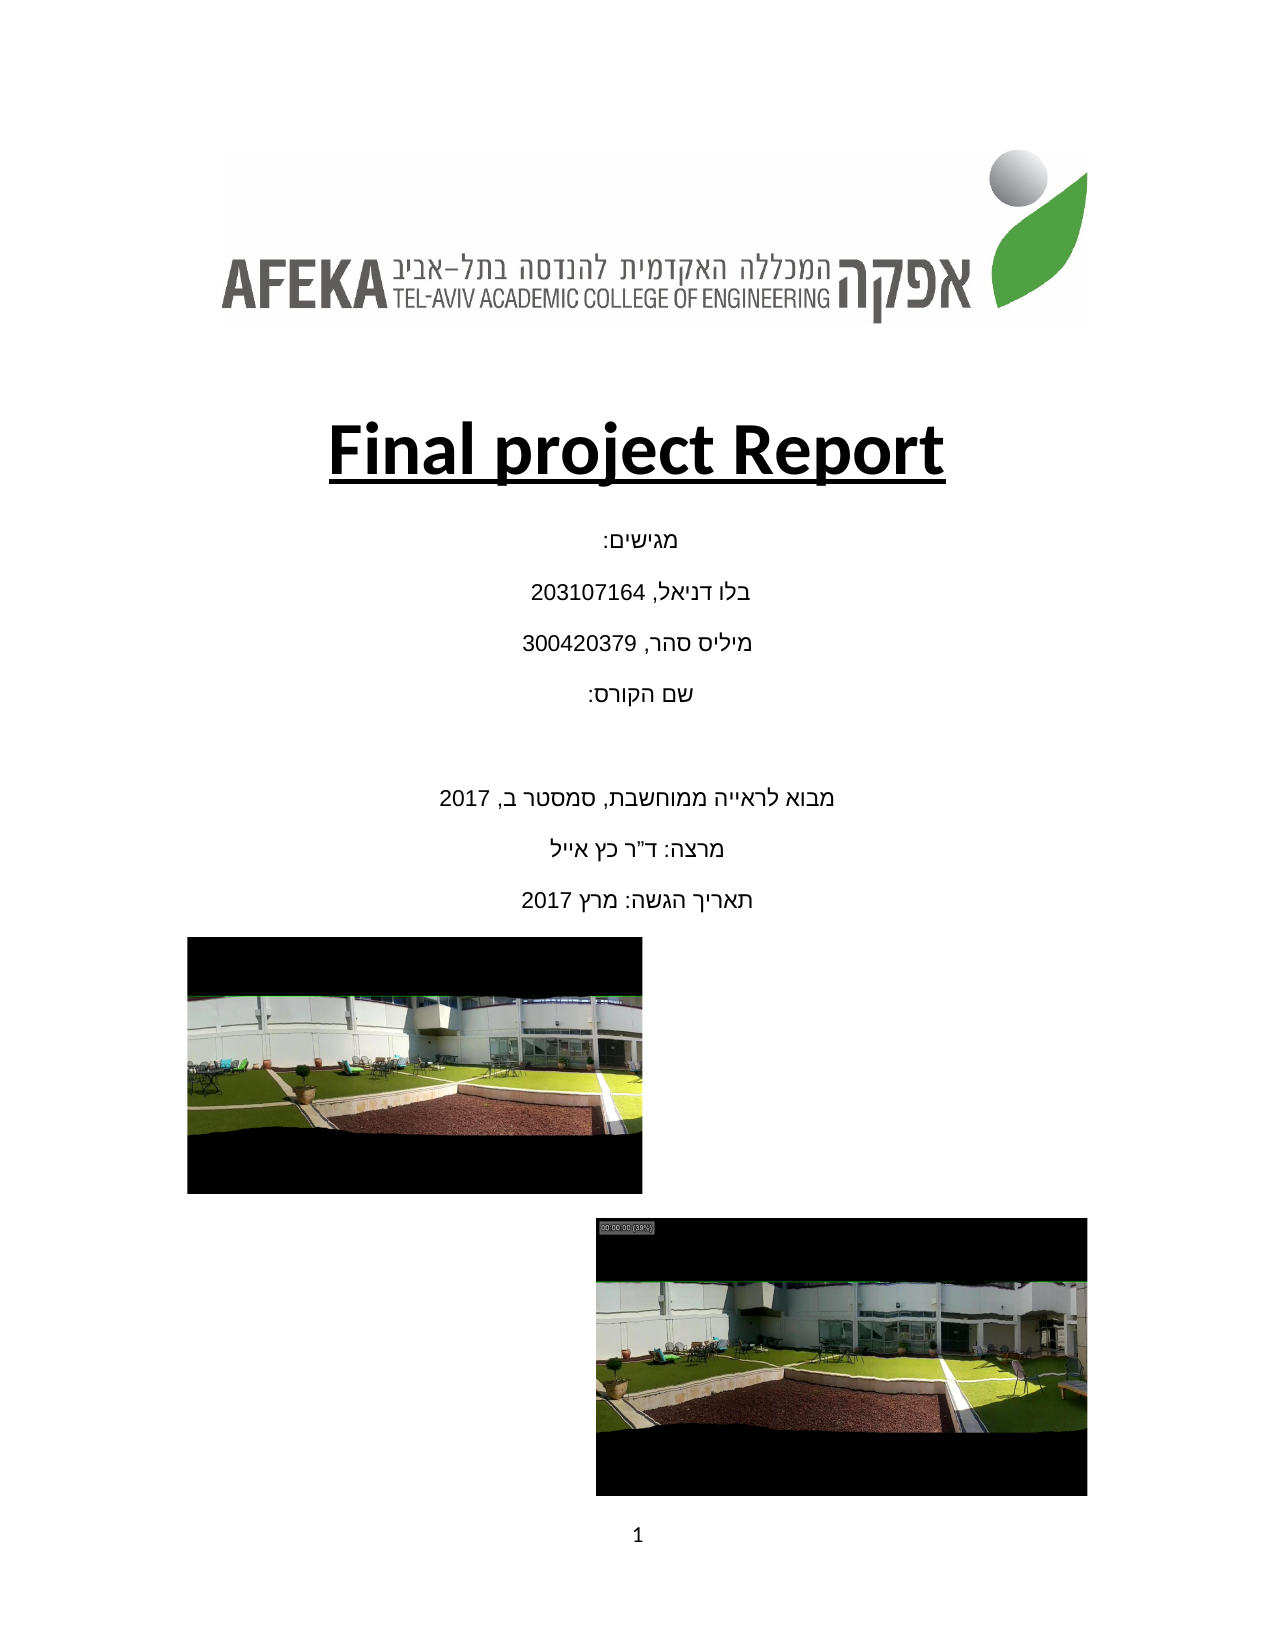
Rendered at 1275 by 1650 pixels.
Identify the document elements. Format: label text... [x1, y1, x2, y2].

text תאריך הגשה: מרץ 2017 [187, 887, 1087, 913]
picture [187, 937, 643, 1194]
text מרצה: ד”ר כץ אייל [187, 836, 1087, 862]
text בלו דניאל, 203107164 [187, 578, 1087, 605]
text מיליס סהר, 300420379 [187, 629, 1087, 656]
text מבוא לראייה ממוחשבת, סמסטר ב, 2017 [187, 785, 1087, 811]
picture [221, 150, 1088, 324]
text שם הקורס: [187, 681, 1087, 707]
text Final project Report [187, 401, 1087, 493]
picture [596, 1218, 1088, 1496]
text מגישים: [187, 527, 1087, 554]
